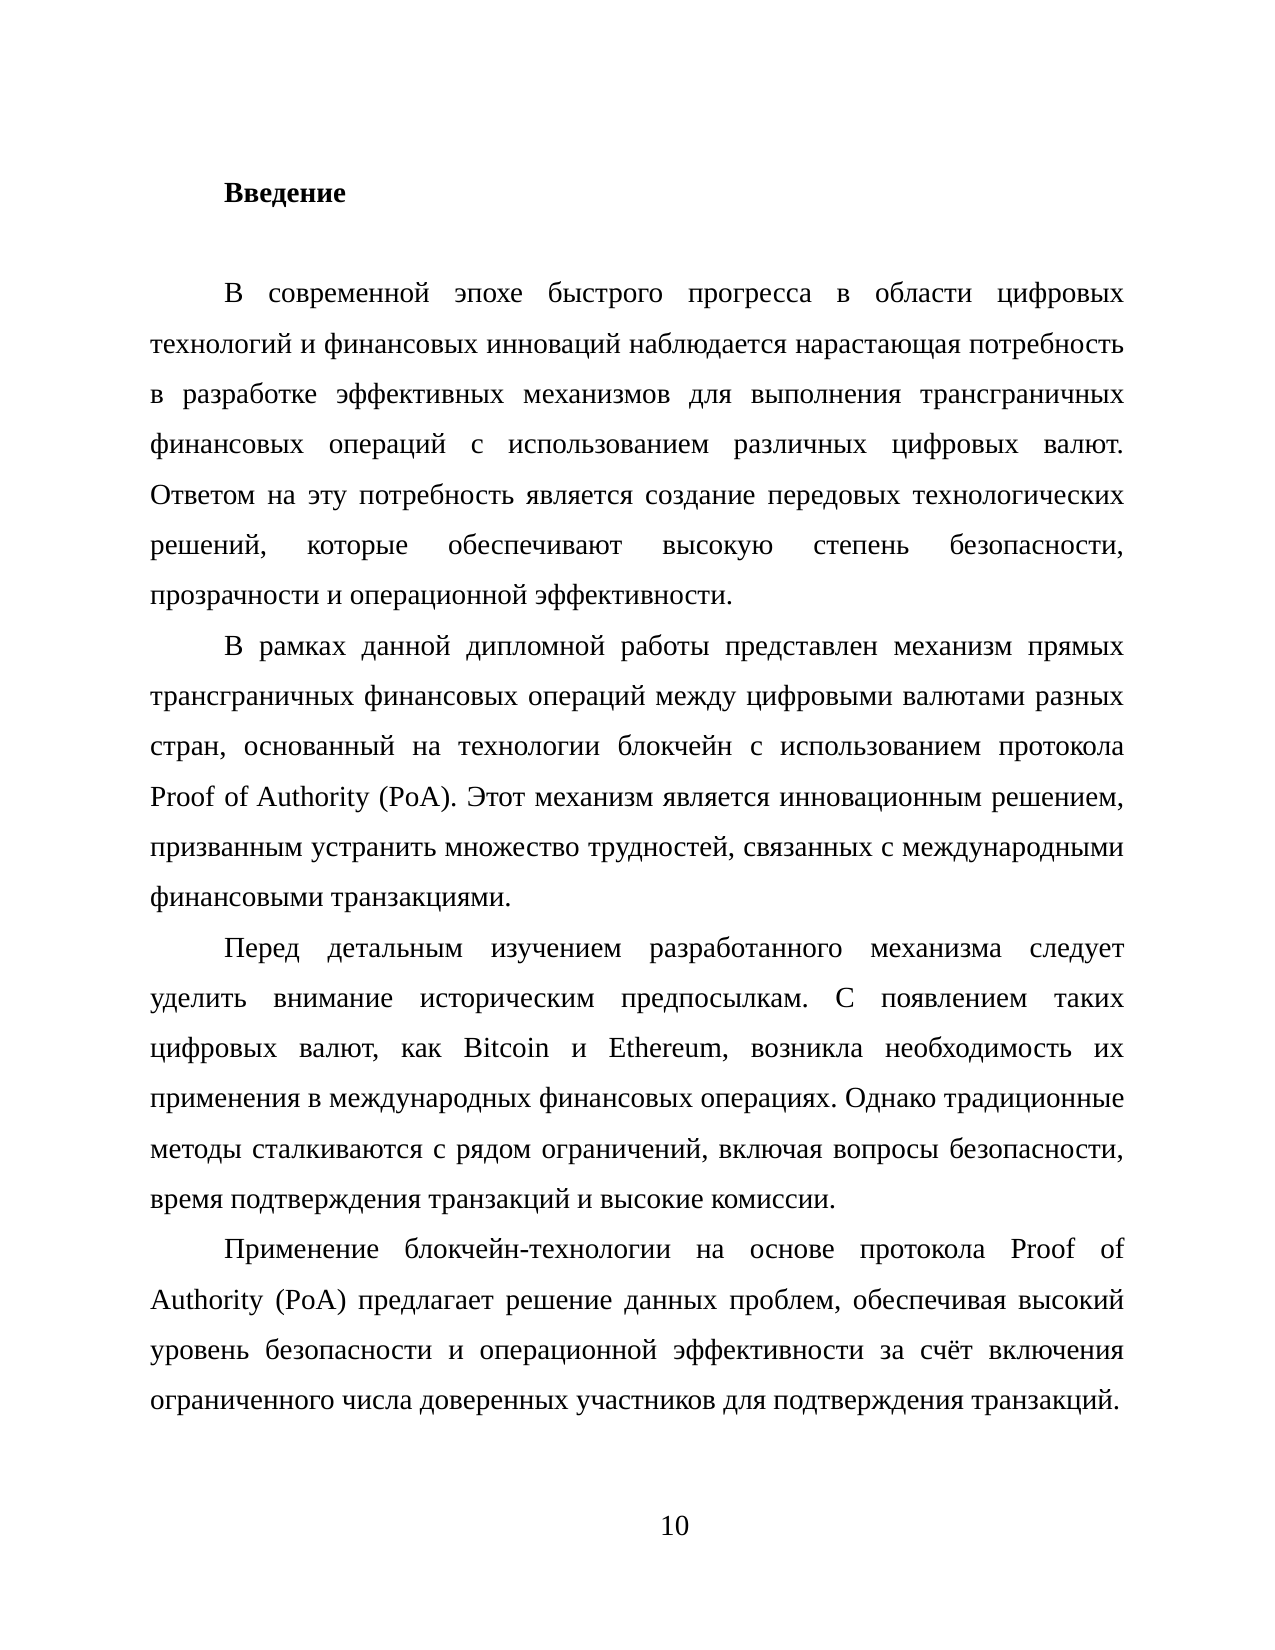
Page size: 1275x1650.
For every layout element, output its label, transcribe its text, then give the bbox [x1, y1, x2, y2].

text Перед детальным изучением разработанного механизма следует уделить внимание историческим предпосылкам. С появлением таких цифровых валют, как Bitcoin и Ethereum, возникла необходимость их применения в международных финансовых операциях. Однако традиционные методы сталкиваются с рядом ограничений, включая вопросы безопасности, время подтверждения транзакций и высокие комиссии. [150, 930, 1125, 1215]
text В современной эпохе быстрого прогресса в области цифровых технологий и финансовых инноваций наблюдается нарастающая потребность в разработке эффективных механизмов для выполнения трансграничных финансовых операций с использованием различных цифровых валют. Ответом на эту потребность является создание передовых технологических решений, которые обеспечивают высокую степень безопасности, прозрачности и операционной эффективности. [150, 276, 1125, 611]
text Применение блокчейн-технологии на основе протокола Proof of Authority (PoA) предлагает решение данных проблем, обеспечивая высокий уровень безопасности и операционной эффективности за счёт включения ограниченного числа доверенных участников для подтверждения транзакций. [150, 1232, 1125, 1416]
subtitle Введение [150, 175, 1125, 208]
text В рамках данной дипломной работы представлен механизм прямых трансграничных финансовых операций между цифровыми валютами разных стран, основанный на технологии блокчейн с использованием протокола Proof of Authority (PoA). Этот механизм является инновационным решением, призванным устранить множество трудностей, связанных с международными финансовыми транзакциями. [150, 628, 1125, 913]
